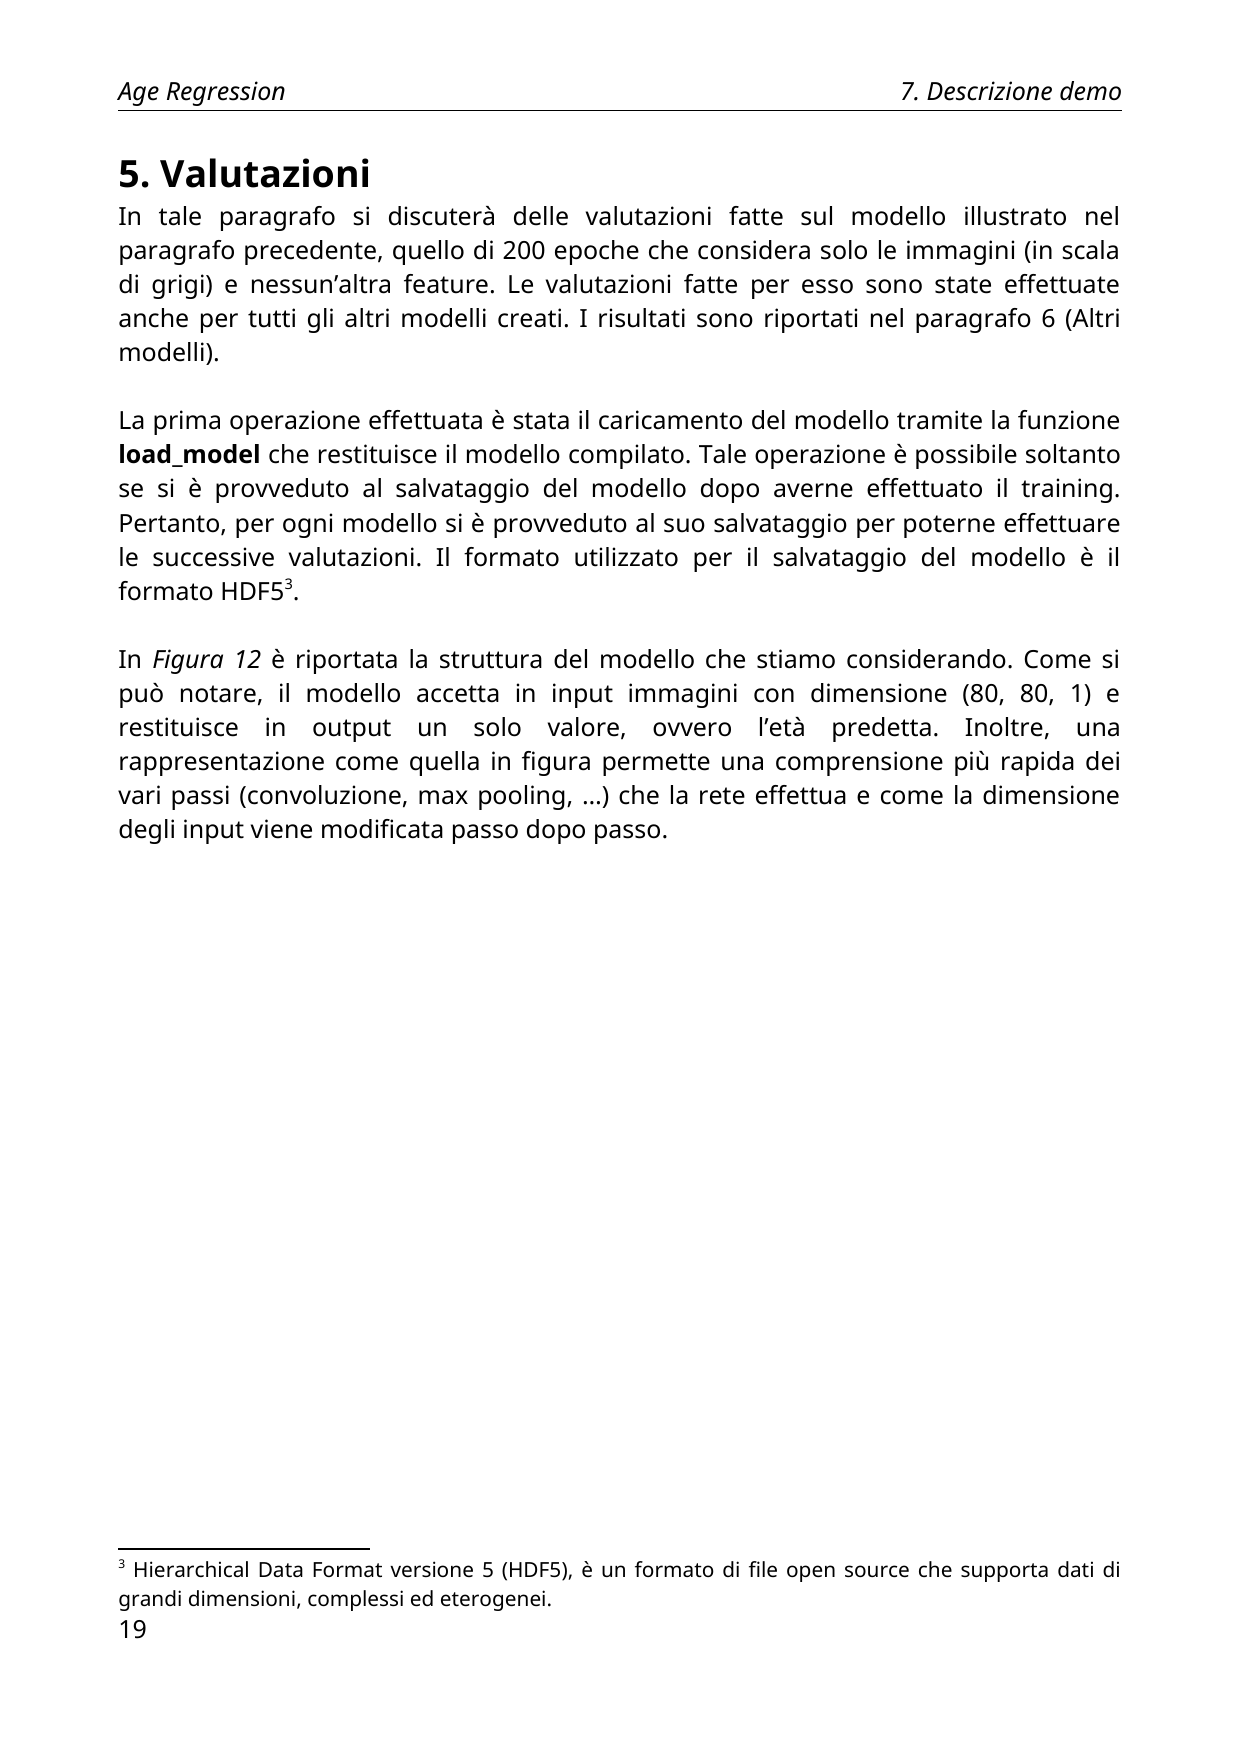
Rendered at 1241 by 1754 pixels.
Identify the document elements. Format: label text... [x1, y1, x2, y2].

text In tale paragrafo si discuterà delle valutazioni fatte sul modello illustrato nel paragrafo precedente, quello di 200 epoche che considera solo le immagini (in scala di grigi) e nessun’altra feature. Le valutazioni fatte per esso sono state effettuate anche per tutti gli altri modelli creati. I risultati sono riportati nel paragrafo 6 (Altri modelli). [118, 199, 1122, 369]
subtitle 5. Valutazioni [118, 148, 1122, 199]
text La prima operazione effettuata è stata il caricamento del modello tramite la funzione load_model che restituisce il modello compilato. Tale operazione è possibile soltanto se si è provveduto al salvataggio del modello dopo averne effettuato il training. Pertanto, per ogni modello si è provveduto al suo salvataggio per poterne effettuare le successive valutazioni. Il formato utilizzato per il salvataggio del modello è il formato HDF5. [118, 403, 1122, 607]
text In Figura 12 è riportata la struttura del modello che stiamo considerando. Come si può notare, il modello accetta in input immagini con dimensione (80, 80, 1) e restituisce in output un solo valore, ovvero l’età predetta. Inoltre, una rappresentazione come quella in figura permette una comprensione più rapida dei vari passi (convoluzione, max pooling, …) che la rete effettua e come la dimensione degli input viene modificata passo dopo passo. [118, 641, 1122, 846]
